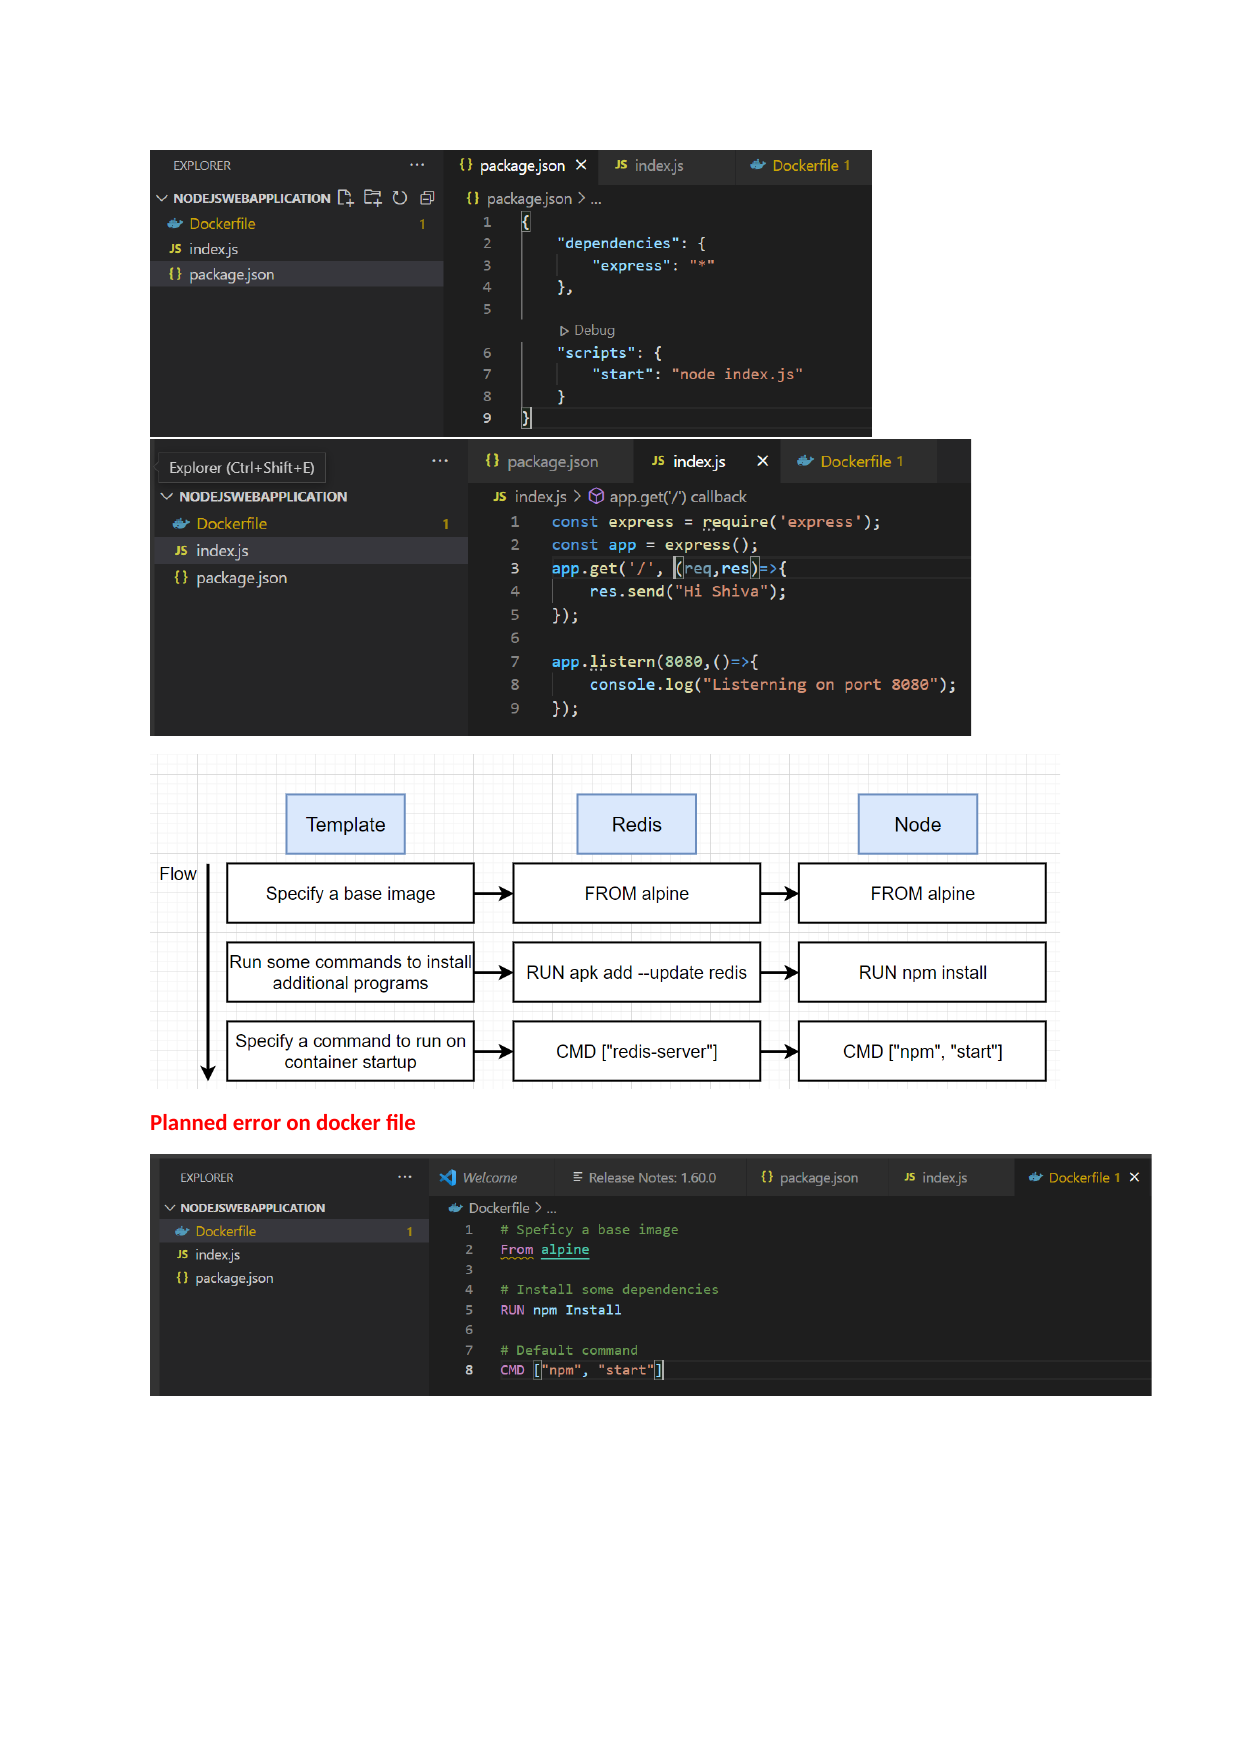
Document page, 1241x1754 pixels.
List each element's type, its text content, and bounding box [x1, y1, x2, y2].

picture [150, 150, 872, 437]
text Planned error on docker file [150, 1108, 1090, 1136]
picture [150, 439, 972, 736]
picture [150, 1154, 1152, 1396]
picture [150, 754, 1060, 1089]
